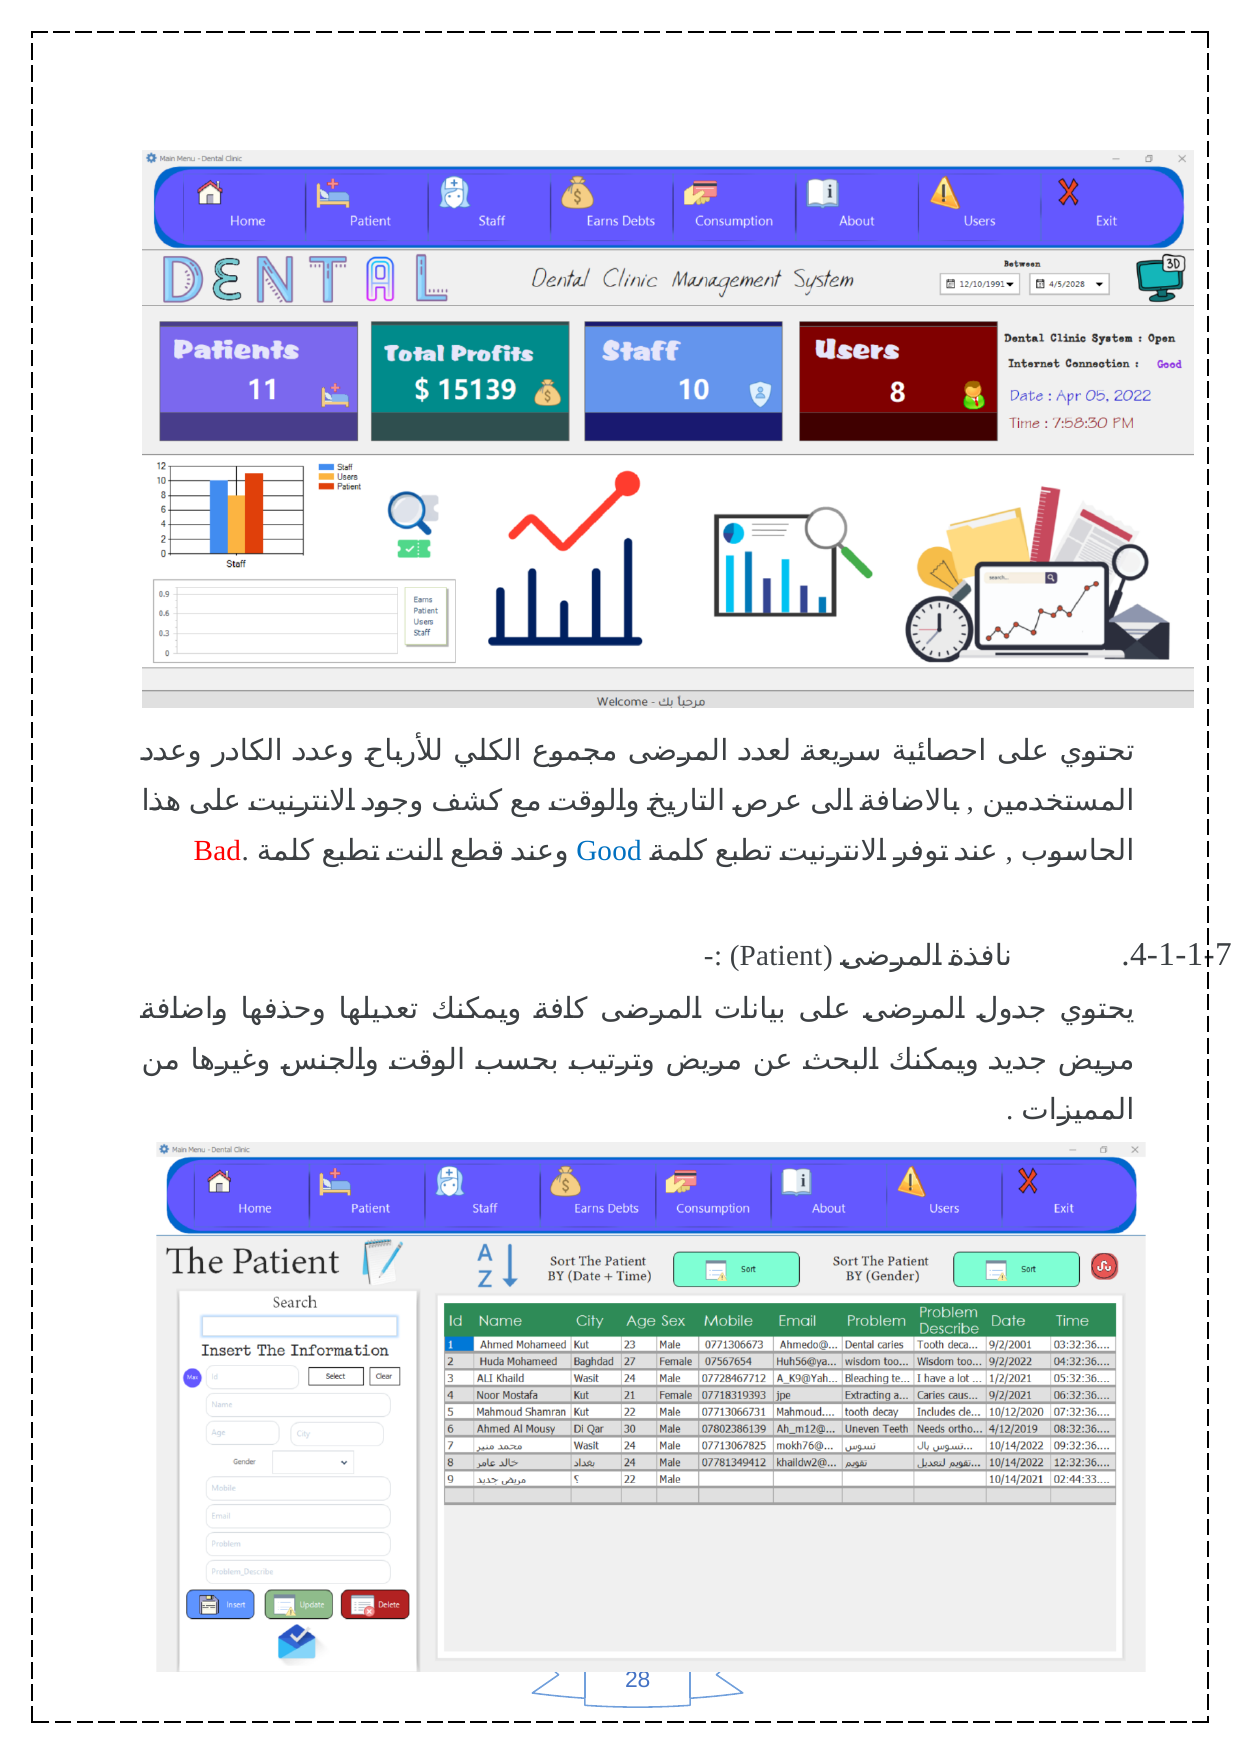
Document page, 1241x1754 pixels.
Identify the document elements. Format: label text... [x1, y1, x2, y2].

list نافذة المرضى (Patient) :- [141, 934, 1130, 972]
text تحتوي على احصائية سريعة لعدد المرضى مجموع الكلي للأرباح وعدد الكادر وعدد المستخدمين , بالاضافة الى عرص التاريخ والوقت مع كشف وجود الانترنيت على هذا الحاسوب , عند توفر الانترنيت تطبع كلمة Good وعند قطع النت تطبع كلمة .Bad [141, 707, 1134, 867]
picture [140, 150, 1193, 707]
text يحتوي جدول المرضى على بيانات المرضى كافة ويمكنك تعديلها وحذفها واضافة مريض جديد ويمكنك البحث عن مريض وترتيب بحسب الوقت والجنس وغيرها من المميزات . [141, 992, 1134, 1126]
picture [155, 1142, 1145, 1616]
